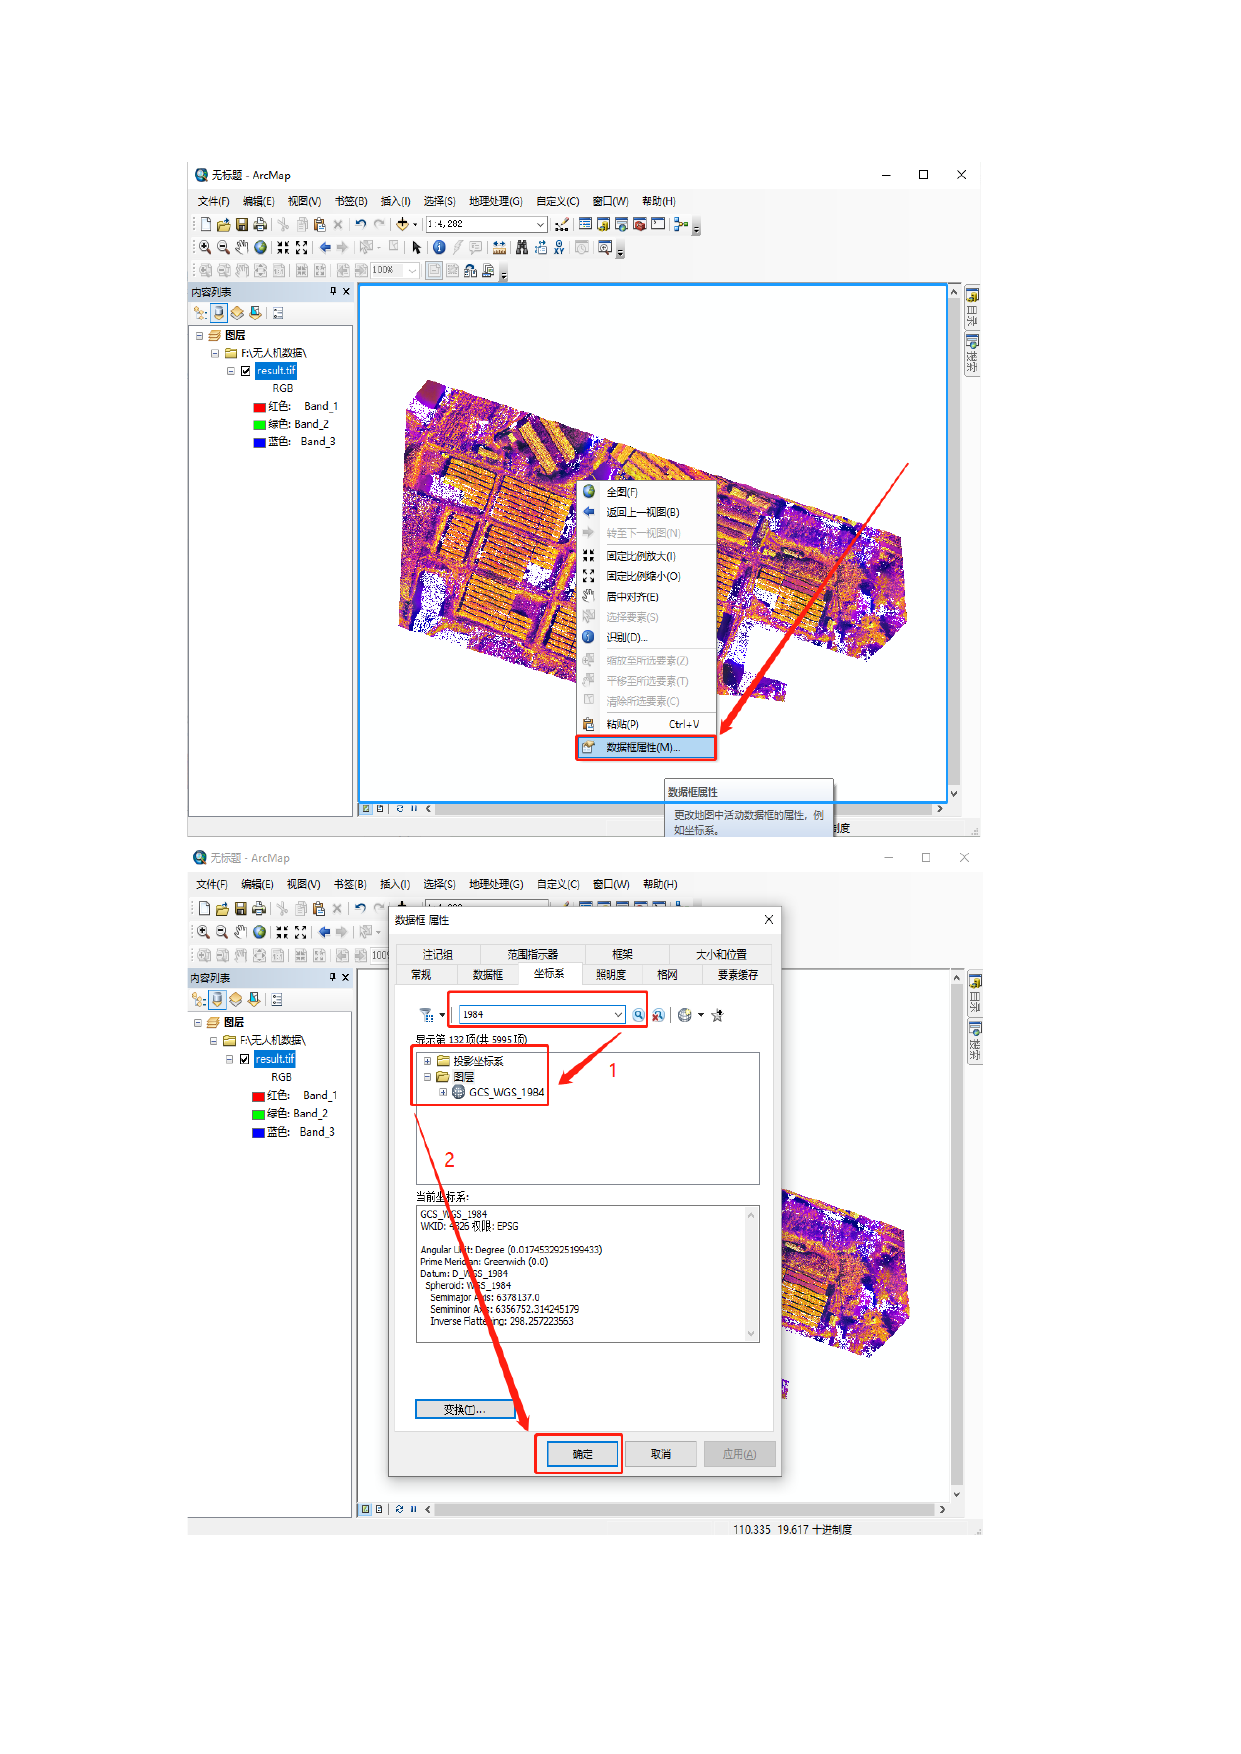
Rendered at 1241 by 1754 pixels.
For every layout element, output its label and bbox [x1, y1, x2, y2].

picture [187, 162, 981, 837]
picture [187, 844, 983, 1535]
